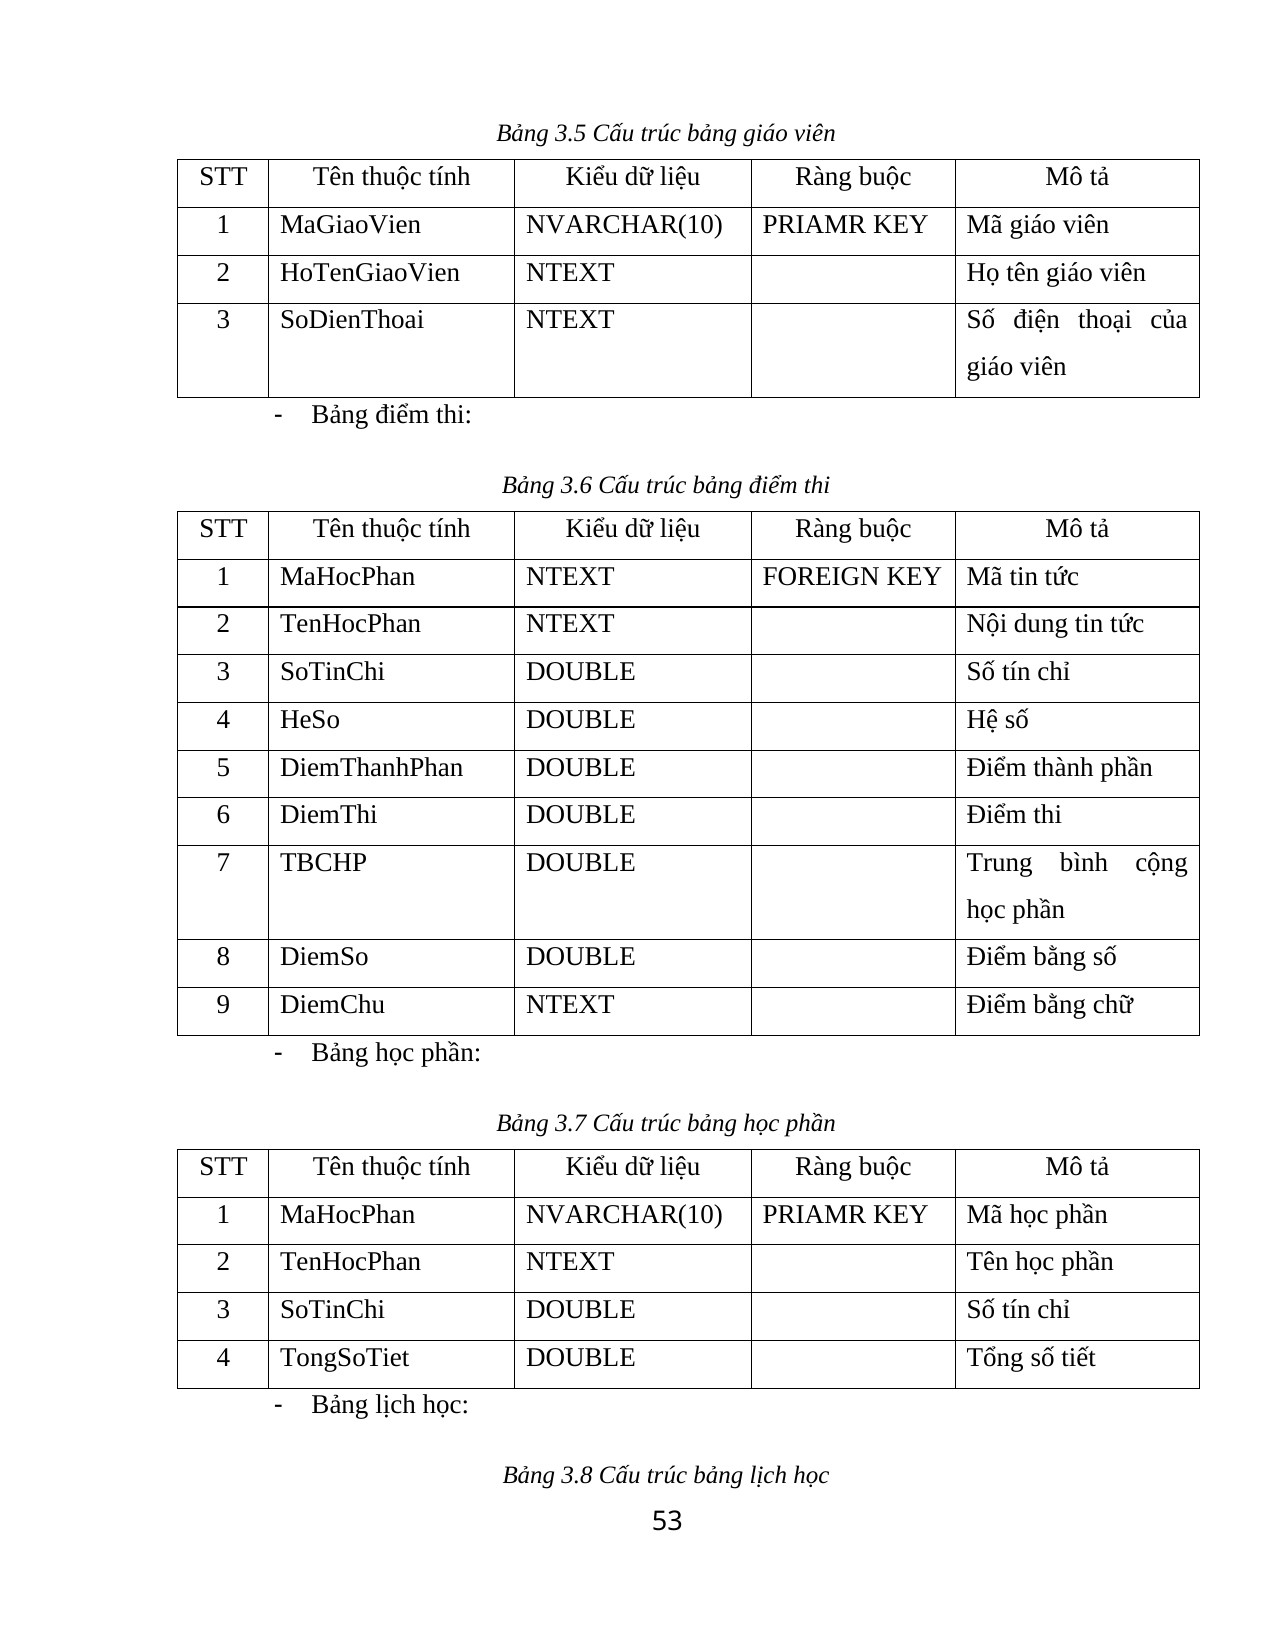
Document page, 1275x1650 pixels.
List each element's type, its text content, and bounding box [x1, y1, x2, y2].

table_cell Số tín chỉ [956, 655, 1199, 702]
table_cell 5 [178, 751, 268, 797]
list Bảng lịch học: [274, 1389, 1157, 1420]
table_cell TenHocPhan [269, 608, 514, 654]
table_cell NTEXT [515, 560, 751, 606]
table_cell 9 [178, 988, 268, 1035]
table_header STT [178, 160, 268, 207]
table_cell [752, 1245, 955, 1292]
table_header Mô tả [956, 512, 1199, 559]
table_header STT [178, 512, 268, 559]
table_header STT [178, 1150, 268, 1197]
table_cell [752, 256, 955, 302]
table_cell Tổng số tiết [956, 1341, 1199, 1387]
table_cell 1 [178, 1198, 268, 1244]
table_cell Nội dung tin tức [956, 608, 1199, 654]
table_cell DOUBLE [515, 703, 751, 749]
table_cell DOUBLE [515, 751, 751, 797]
table_cell NTEXT [515, 1245, 751, 1292]
table_cell DOUBLE [515, 1341, 751, 1387]
table_cell 6 [178, 798, 268, 845]
table_cell SoTinChi [269, 655, 514, 702]
table_cell [752, 1341, 955, 1387]
table_cell Họ tên giáo viên [956, 256, 1199, 302]
list Bảng học phần: [274, 1036, 1157, 1067]
table_cell Số tín chỉ [956, 1293, 1199, 1340]
table_cell 4 [178, 703, 268, 749]
table_cell MaGiaoVien [269, 208, 514, 255]
table_cell NTEXT [515, 608, 751, 654]
table_cell Trung bình cộng học phần [956, 846, 1199, 939]
table_cell NTEXT [515, 256, 751, 302]
table_cell [752, 940, 955, 987]
table_header Kiểu dữ liệu [515, 1150, 751, 1197]
table_cell [752, 304, 955, 397]
table_cell NVARCHAR(10) [515, 208, 751, 255]
table_cell Số điện thoại của giáo viên [956, 304, 1199, 397]
table_cell 3 [178, 655, 268, 702]
table_cell HeSo [269, 703, 514, 749]
table_header Ràng buộc [752, 1150, 955, 1197]
table_cell FOREIGN KEY [752, 560, 955, 606]
text Bảng 3.5 Cấu trúc bảng giáo viên [177, 118, 1157, 147]
table_cell NTEXT [515, 988, 751, 1035]
table_cell [752, 703, 955, 749]
table_cell Điểm bằng chữ [956, 988, 1199, 1035]
table_header Tên thuộc tính [269, 512, 514, 559]
table_cell DOUBLE [515, 655, 751, 702]
table_cell Mã giáo viên [956, 208, 1199, 255]
text Bảng 3.7 Cấu trúc bảng học phần [177, 1108, 1157, 1136]
table_cell Tên học phần [956, 1245, 1199, 1292]
table_cell 1 [178, 560, 268, 606]
table_cell TBCHP [269, 846, 514, 939]
table_cell NVARCHAR(10) [515, 1198, 751, 1244]
table_header Ràng buộc [752, 160, 955, 207]
table_cell MaHocPhan [269, 560, 514, 606]
table_cell 7 [178, 846, 268, 939]
text Bảng 3.6 Cấu trúc bảng điểm thi [177, 470, 1157, 498]
table_cell [752, 608, 955, 654]
table_cell 2 [178, 256, 268, 302]
table_cell [752, 846, 955, 939]
table_cell Điểm bằng số [956, 940, 1199, 987]
table_cell HoTenGiaoVien [269, 256, 514, 302]
table_cell 1 [178, 208, 268, 255]
table_cell NTEXT [515, 304, 751, 397]
table_cell DOUBLE [515, 1293, 751, 1340]
table_cell Mã học phần [956, 1198, 1199, 1244]
table_cell 3 [178, 1293, 268, 1340]
table_cell [752, 798, 955, 845]
table_cell DiemThanhPhan [269, 751, 514, 797]
table_cell Điểm thành phần [956, 751, 1199, 797]
text Bảng 3.8 Cấu trúc bảng lịch học [177, 1460, 1157, 1489]
list Bảng điểm thi: [274, 398, 1157, 429]
table_cell [752, 655, 955, 702]
table_cell TongSoTiet [269, 1341, 514, 1387]
table_header Tên thuộc tính [269, 1150, 514, 1197]
table_header Mô tả [956, 1150, 1199, 1197]
table_cell 2 [178, 1245, 268, 1292]
table_cell SoTinChi [269, 1293, 514, 1340]
table_cell DOUBLE [515, 940, 751, 987]
table_cell TenHocPhan [269, 1245, 514, 1292]
table_cell [752, 1293, 955, 1340]
table_cell [752, 988, 955, 1035]
table_header Tên thuộc tính [269, 160, 514, 207]
table_cell 2 [178, 608, 268, 654]
table_cell DiemChu [269, 988, 514, 1035]
table_cell DiemSo [269, 940, 514, 987]
table_cell 4 [178, 1341, 268, 1387]
table_cell [752, 751, 955, 797]
table_cell DOUBLE [515, 846, 751, 939]
table_cell Hệ số [956, 703, 1199, 749]
table_cell PRIAMR KEY [752, 208, 955, 255]
table_cell Mã tin tức [956, 560, 1199, 606]
table_header Kiểu dữ liệu [515, 512, 751, 559]
table_header Mô tả [956, 160, 1199, 207]
table_cell DiemThi [269, 798, 514, 845]
table_header Kiểu dữ liệu [515, 160, 751, 207]
table_cell 8 [178, 940, 268, 987]
table_cell DOUBLE [515, 798, 751, 845]
table_cell Điểm thi [956, 798, 1199, 845]
table_cell PRIAMR KEY [752, 1198, 955, 1244]
table_header Ràng buộc [752, 512, 955, 559]
table_cell 3 [178, 304, 268, 397]
table_cell SoDienThoai [269, 304, 514, 397]
table_cell MaHocPhan [269, 1198, 514, 1244]
